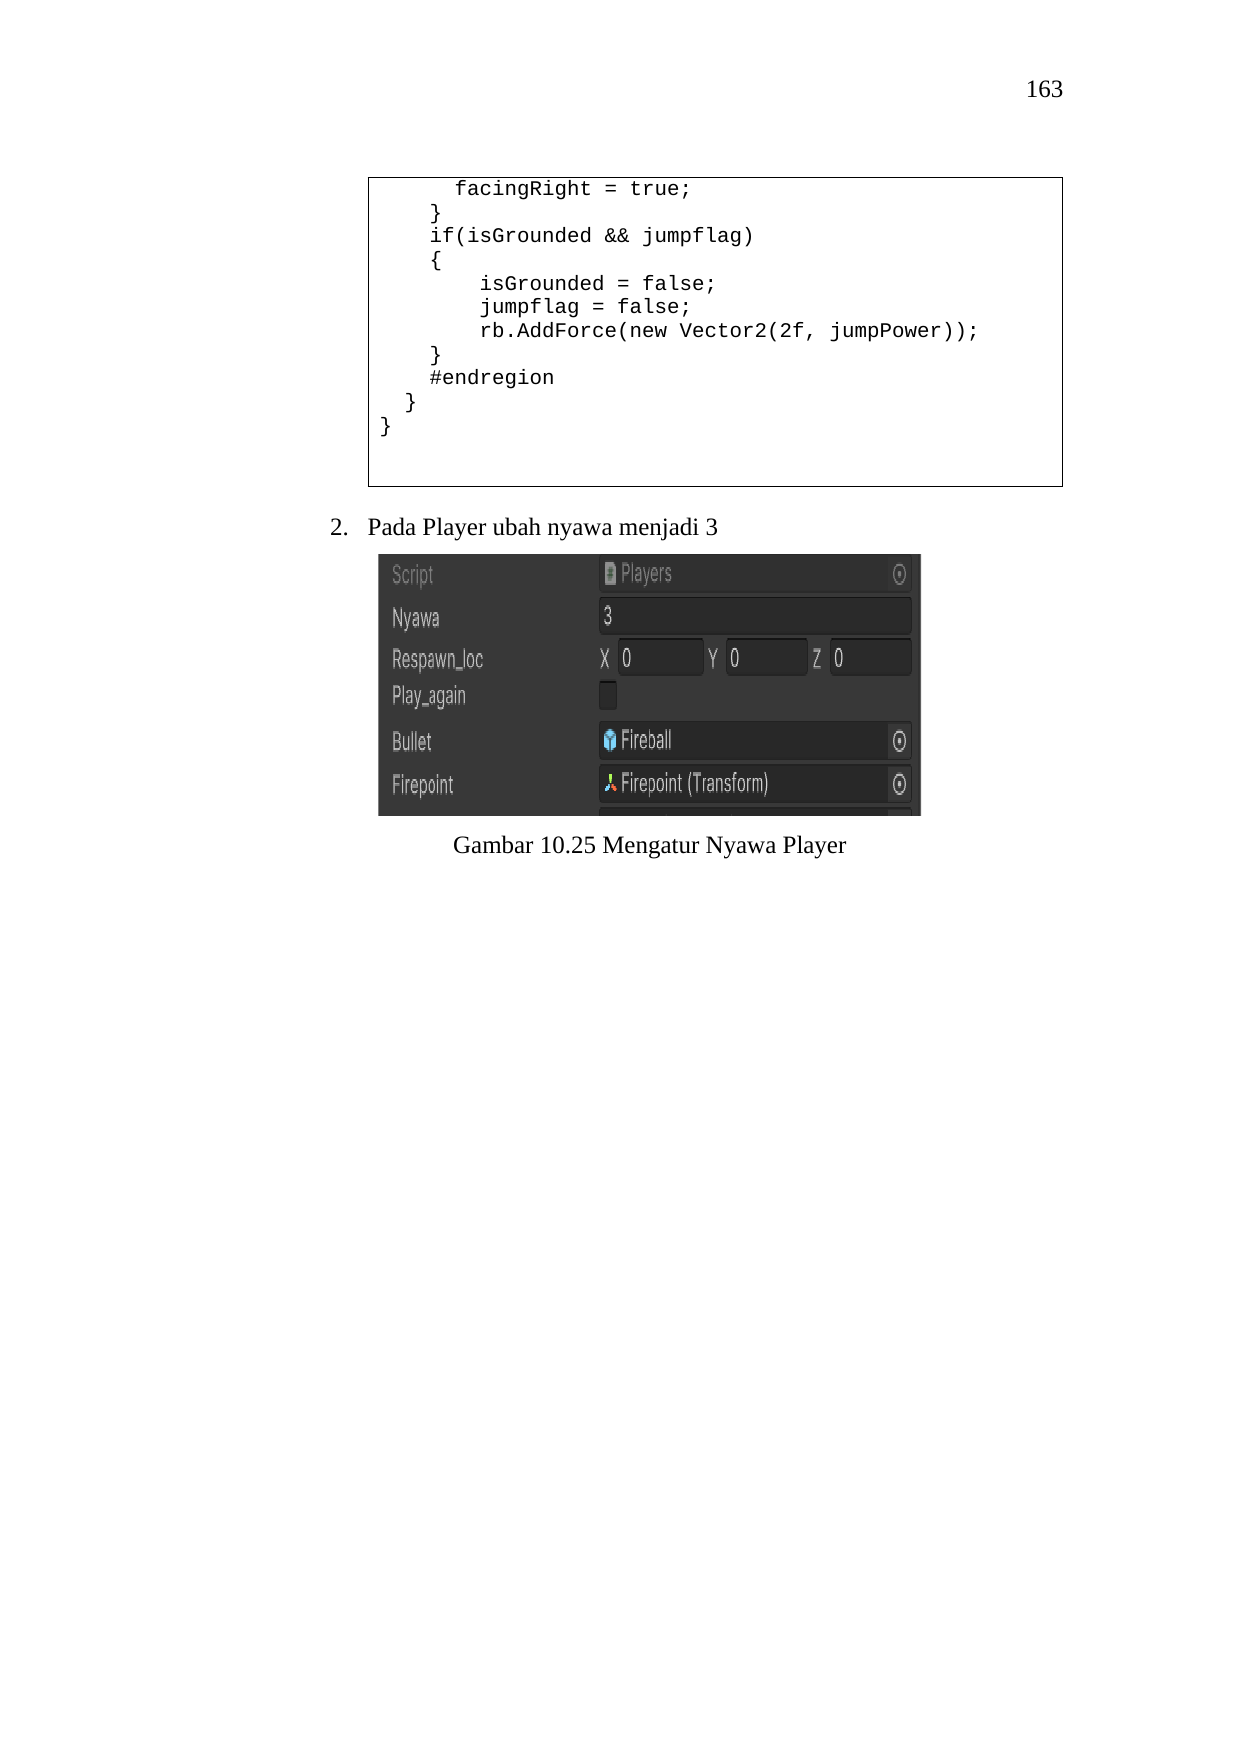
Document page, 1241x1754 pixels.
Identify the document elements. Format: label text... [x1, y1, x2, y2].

picture [378, 554, 922, 816]
subtitle Mengatur Nyawa Player [236, 830, 1063, 859]
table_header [369, 178, 1062, 486]
list Pada Player ubah nyawa menjadi 3 [330, 512, 1063, 540]
